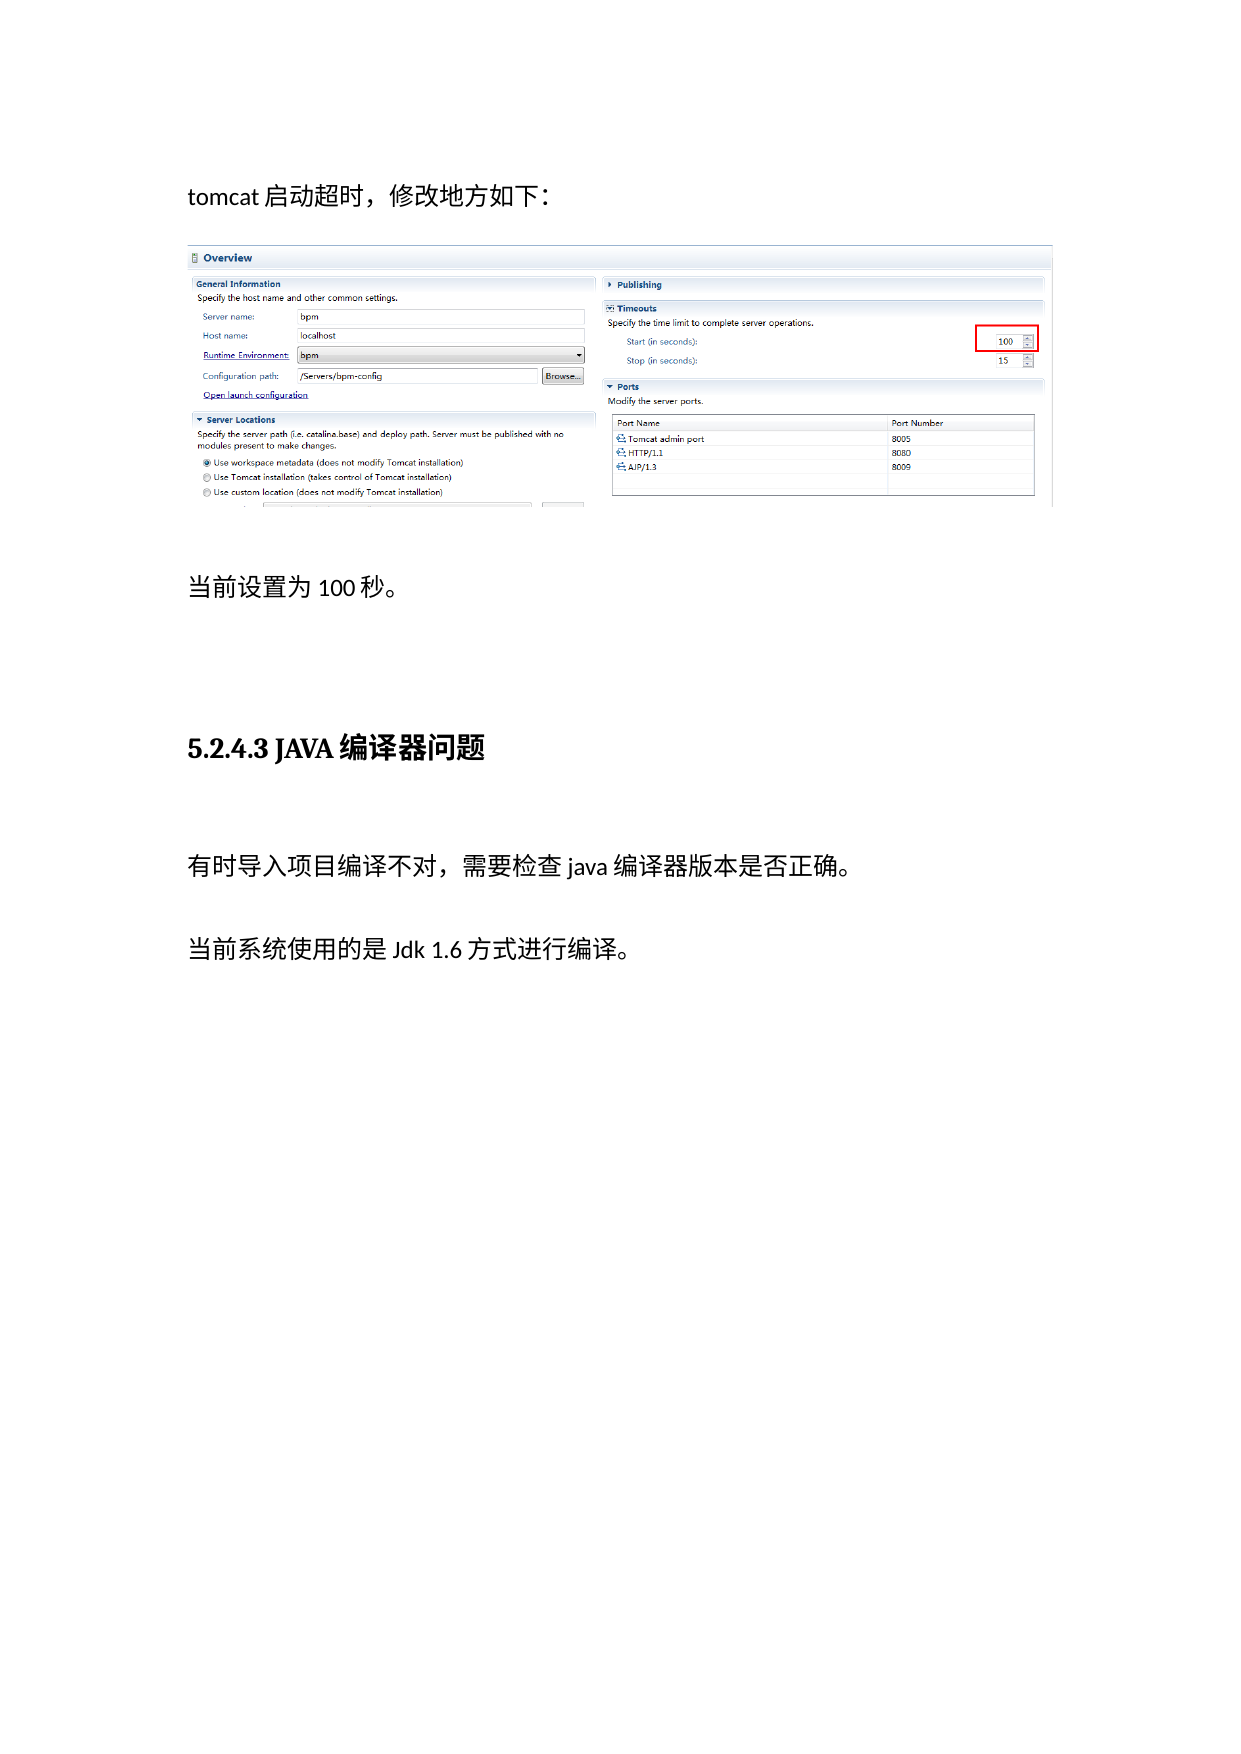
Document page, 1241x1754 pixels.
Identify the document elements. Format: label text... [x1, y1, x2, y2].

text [187, 162, 1053, 227]
text 有时导入项目编译不对，需要检查java 编译器版本是否正确。 [187, 832, 1053, 897]
picture [187, 245, 1053, 507]
text 当前系统使用的是Jdk 1.6方式进行编译。 [187, 915, 1053, 980]
text 当前设置为100秒。 [187, 553, 1053, 618]
subtitle JAVA编译器问题 [187, 713, 1053, 778]
